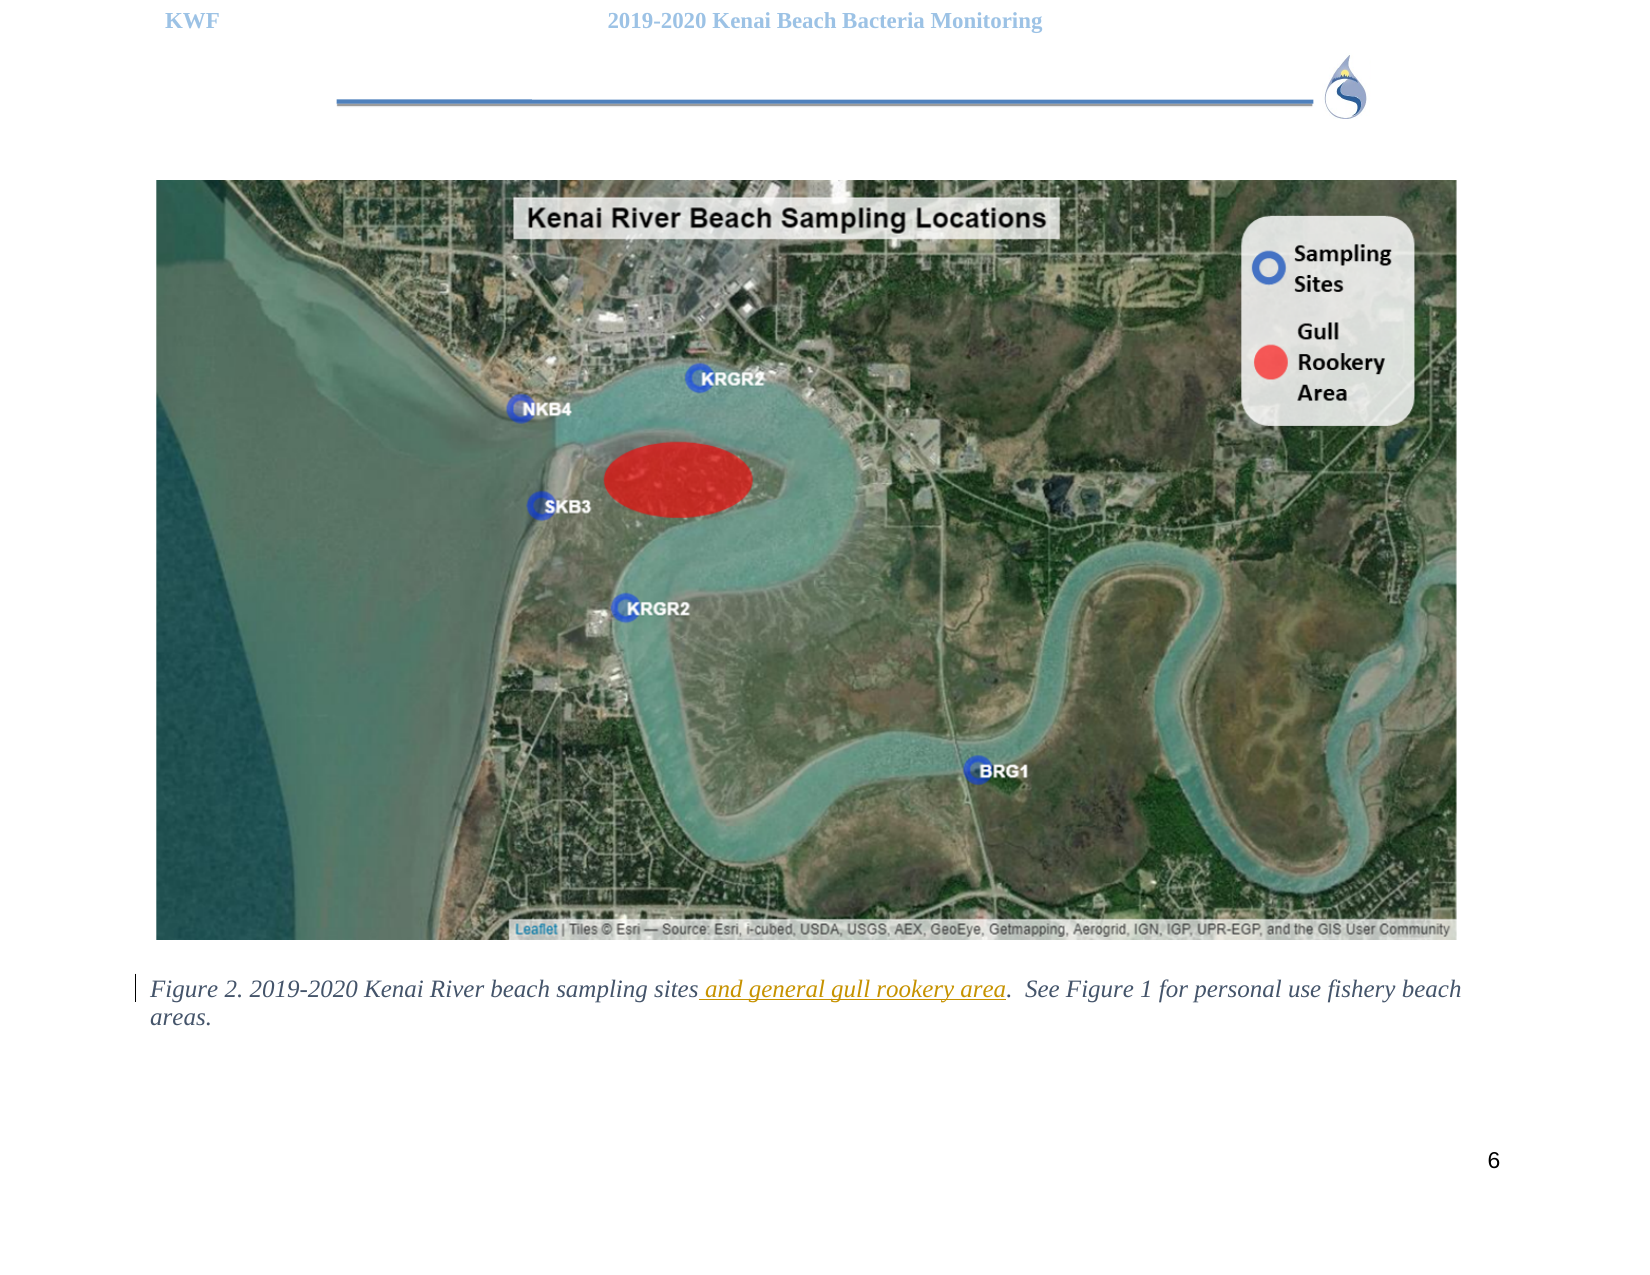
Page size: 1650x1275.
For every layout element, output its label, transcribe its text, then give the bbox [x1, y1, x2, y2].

picture [150, 180, 1500, 940]
text Figure 2. 2019-2020 Kenai River beach sampling sites. See Figure 1 for personal use fishery beach areas. [150, 974, 1500, 1031]
picture [1322, 53, 1371, 119]
